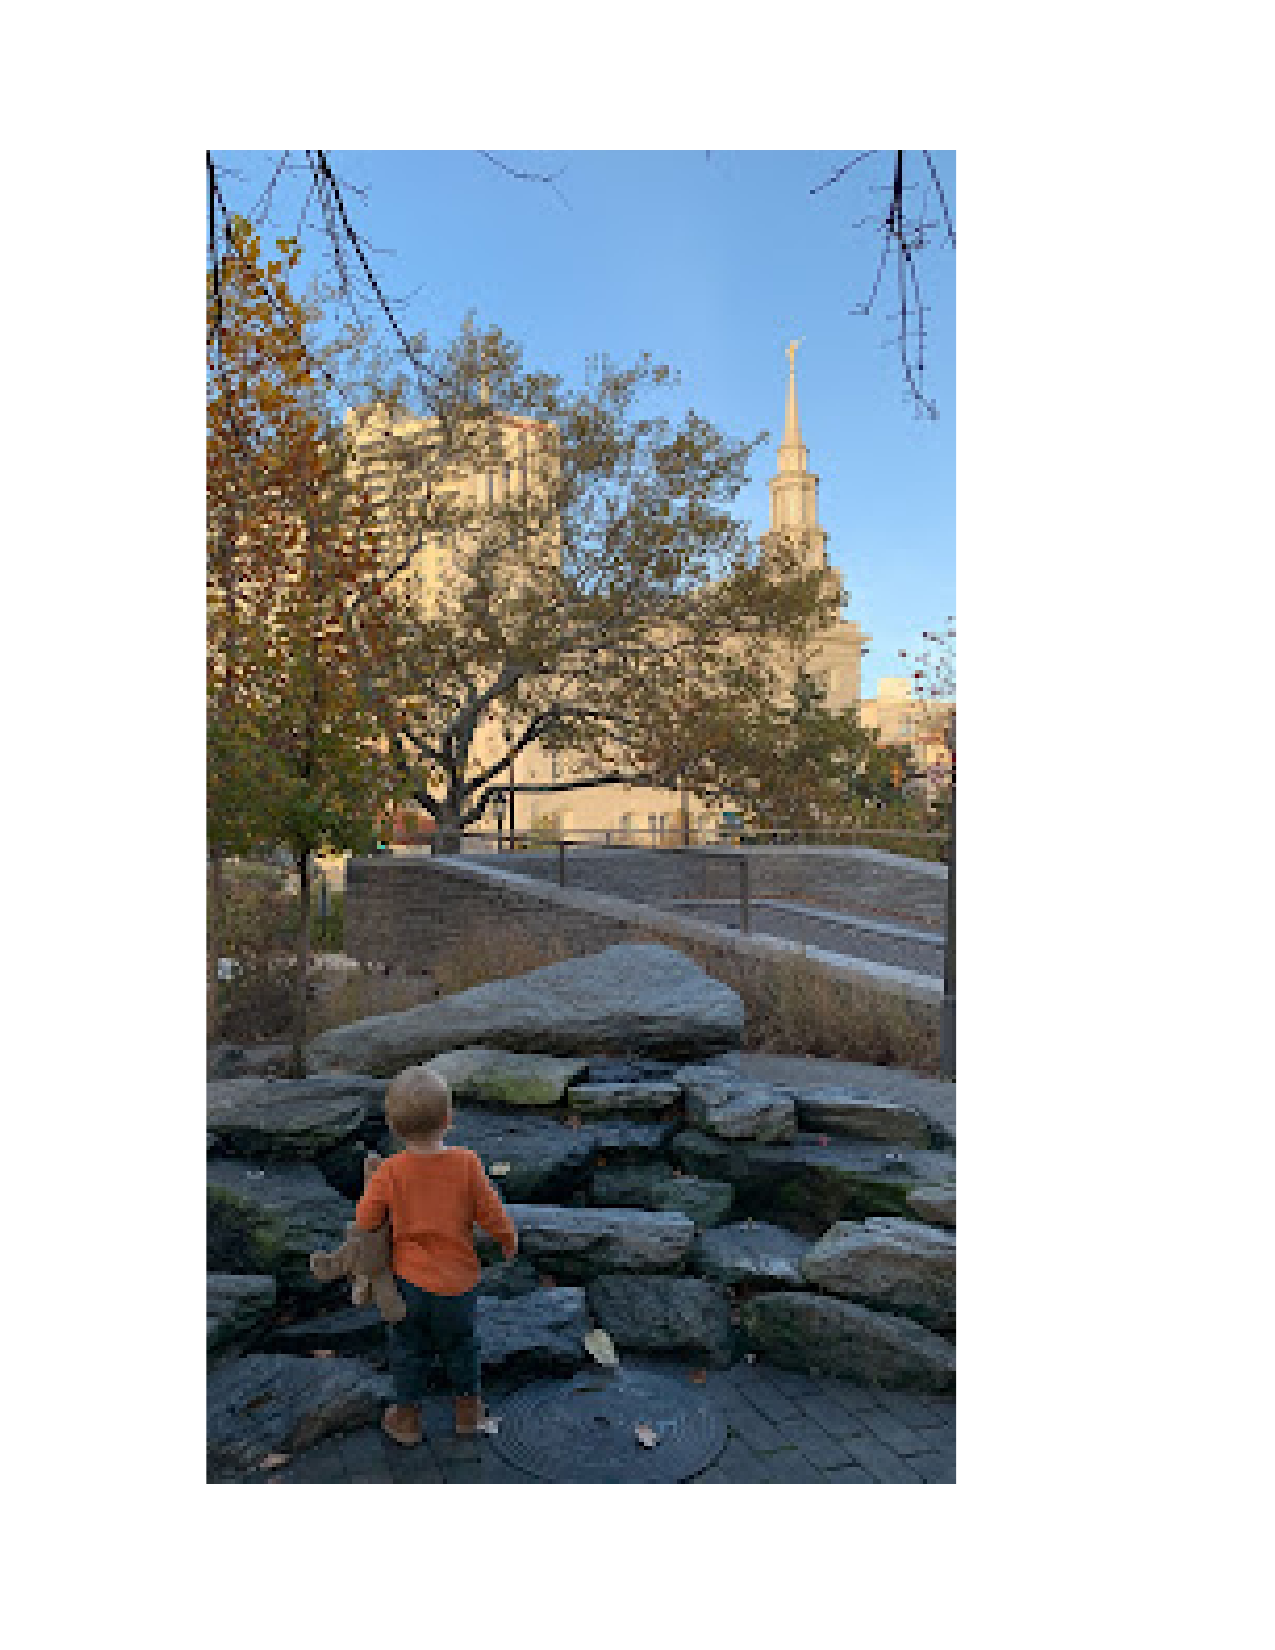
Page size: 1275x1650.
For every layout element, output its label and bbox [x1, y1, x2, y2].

picture [206, 150, 957, 1484]
